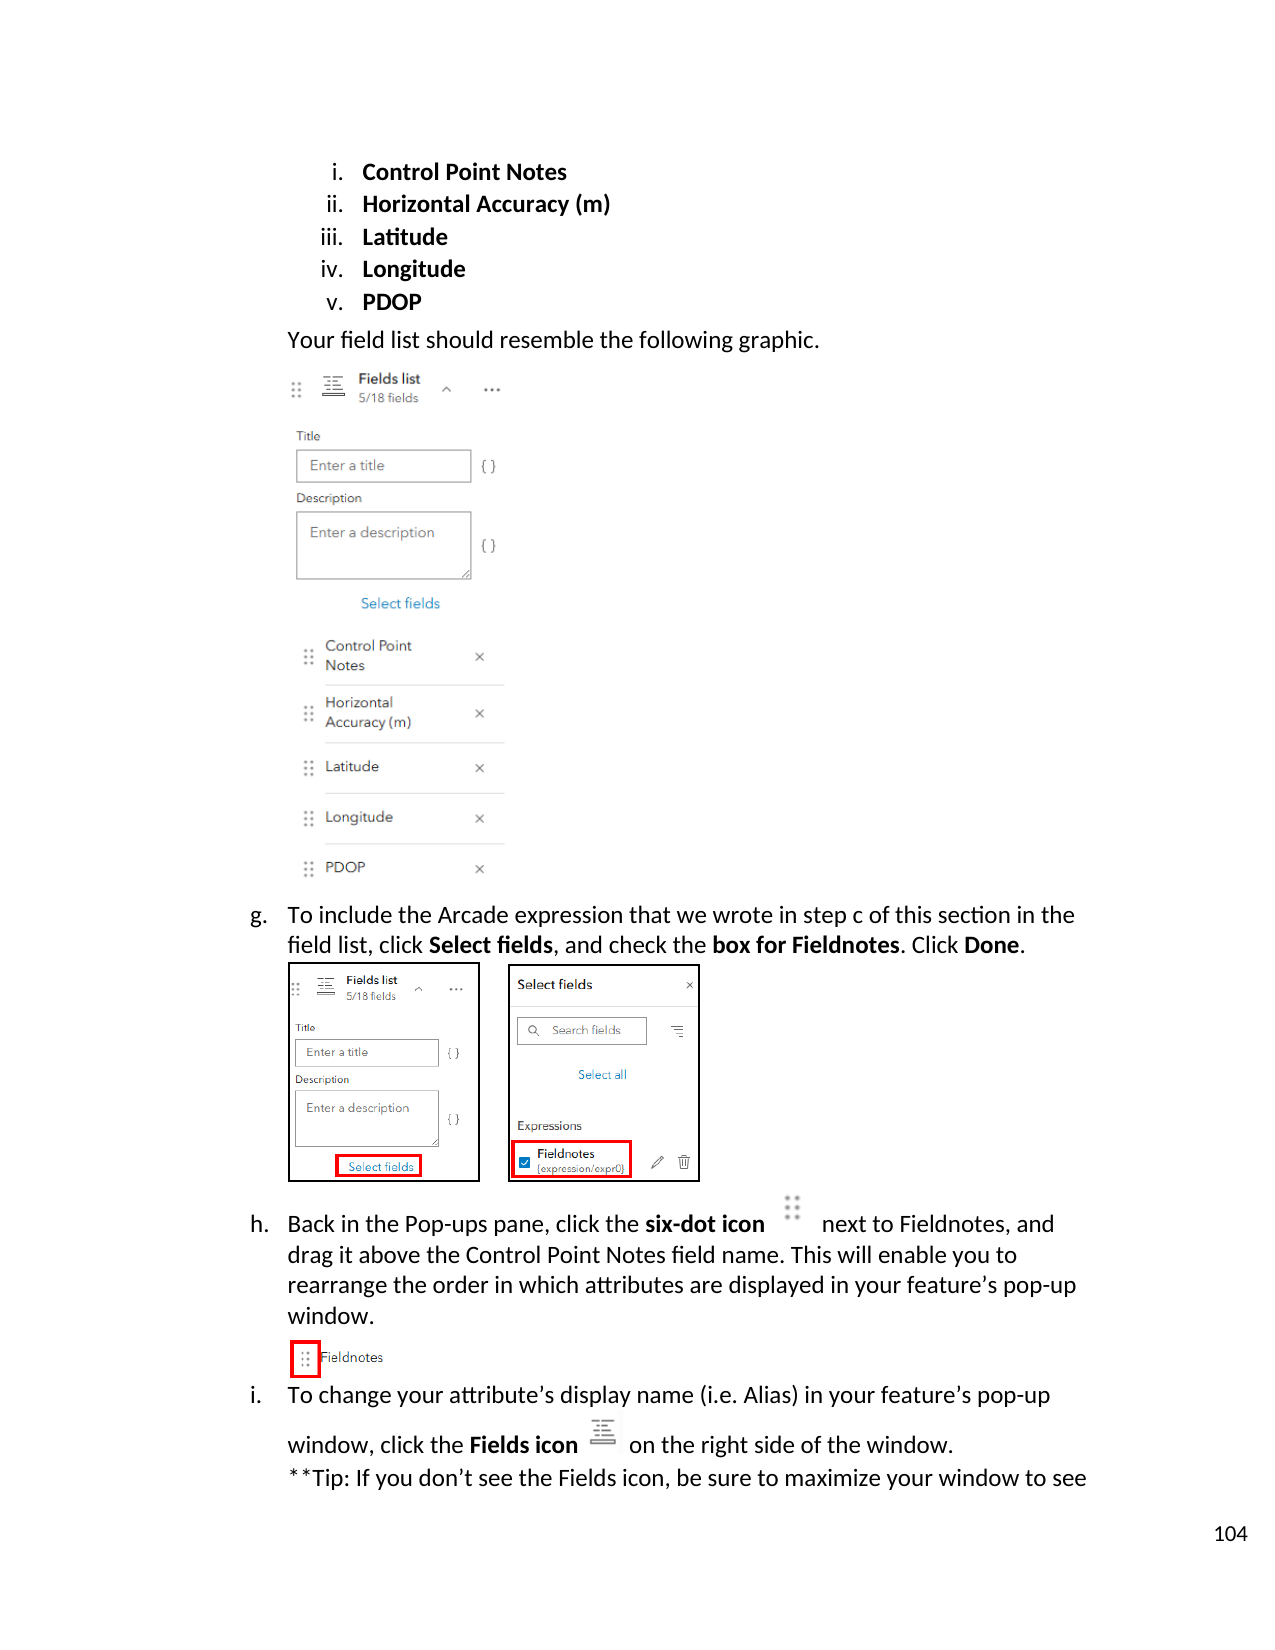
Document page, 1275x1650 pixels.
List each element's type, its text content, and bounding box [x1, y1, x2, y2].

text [287, 1462, 1101, 1492]
picture [287, 362, 517, 898]
list To change your attribute’s display name (i.e. Alias) in your feature’s pop-up window, click the Fields icon on the right side of the window. [250, 1379, 1101, 1460]
list PDOP [344, 286, 1101, 316]
picture [287, 1338, 409, 1378]
picture [290, 964, 478, 1180]
picture [584, 1410, 624, 1454]
list Back in the Pop-ups pane, click the six-dot icon next to Fieldnotes, and drag it above the Control Point Notes field name. This will enable you to rearrange the order in which attributes are displayed in your feature’s pop-up window. [250, 1184, 1101, 1330]
picture [510, 966, 698, 1180]
list To include the Arcade expression that we wrote in step c of this section in the field list, click Select fields, and check the box for Fieldnotes. Click Done. [250, 899, 1101, 960]
list Longitude [344, 253, 1101, 284]
picture [770, 1184, 817, 1233]
text Your field list should resemble the following graphic. [287, 324, 1123, 354]
list Control Point Notes [344, 156, 1101, 187]
list Horizontal Accuracy (m) [344, 189, 1101, 219]
list Latitude [344, 221, 1101, 252]
